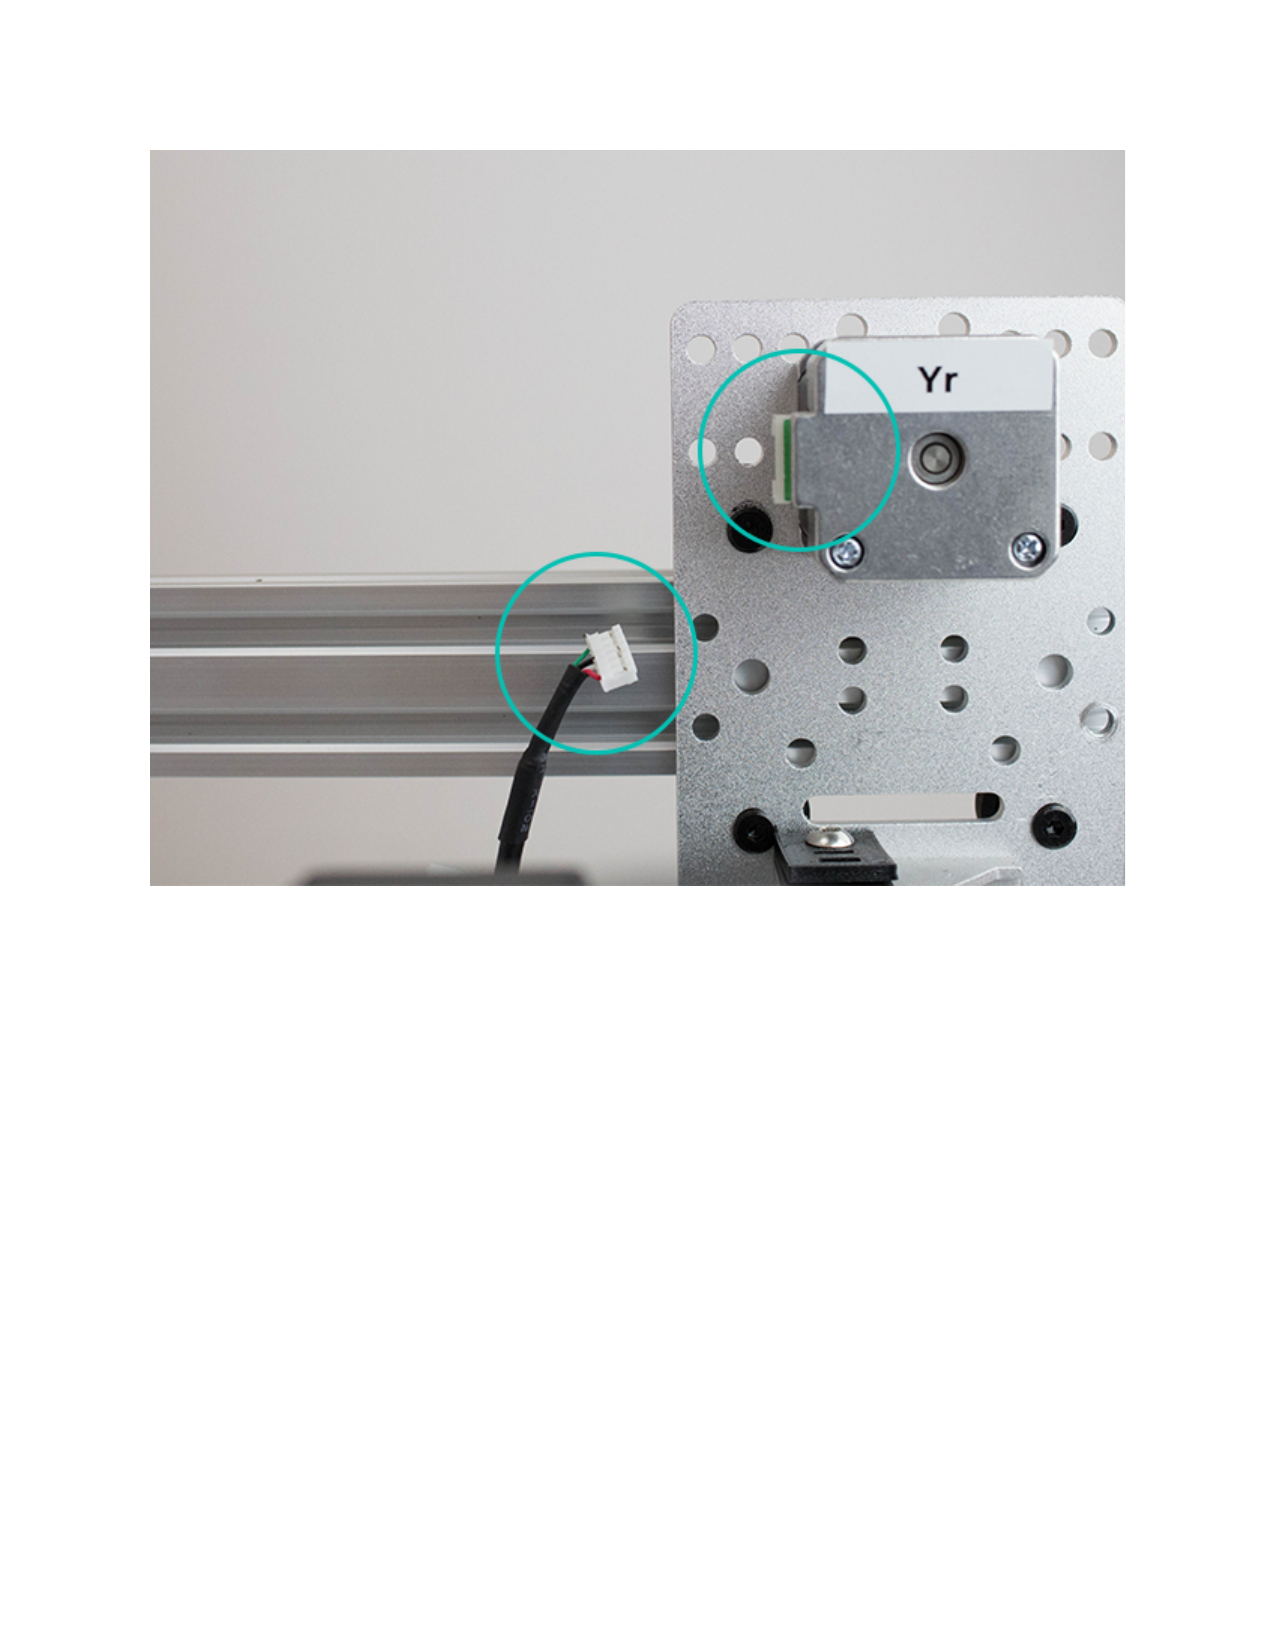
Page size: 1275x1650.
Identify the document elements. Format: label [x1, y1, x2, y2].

picture [150, 150, 1125, 886]
